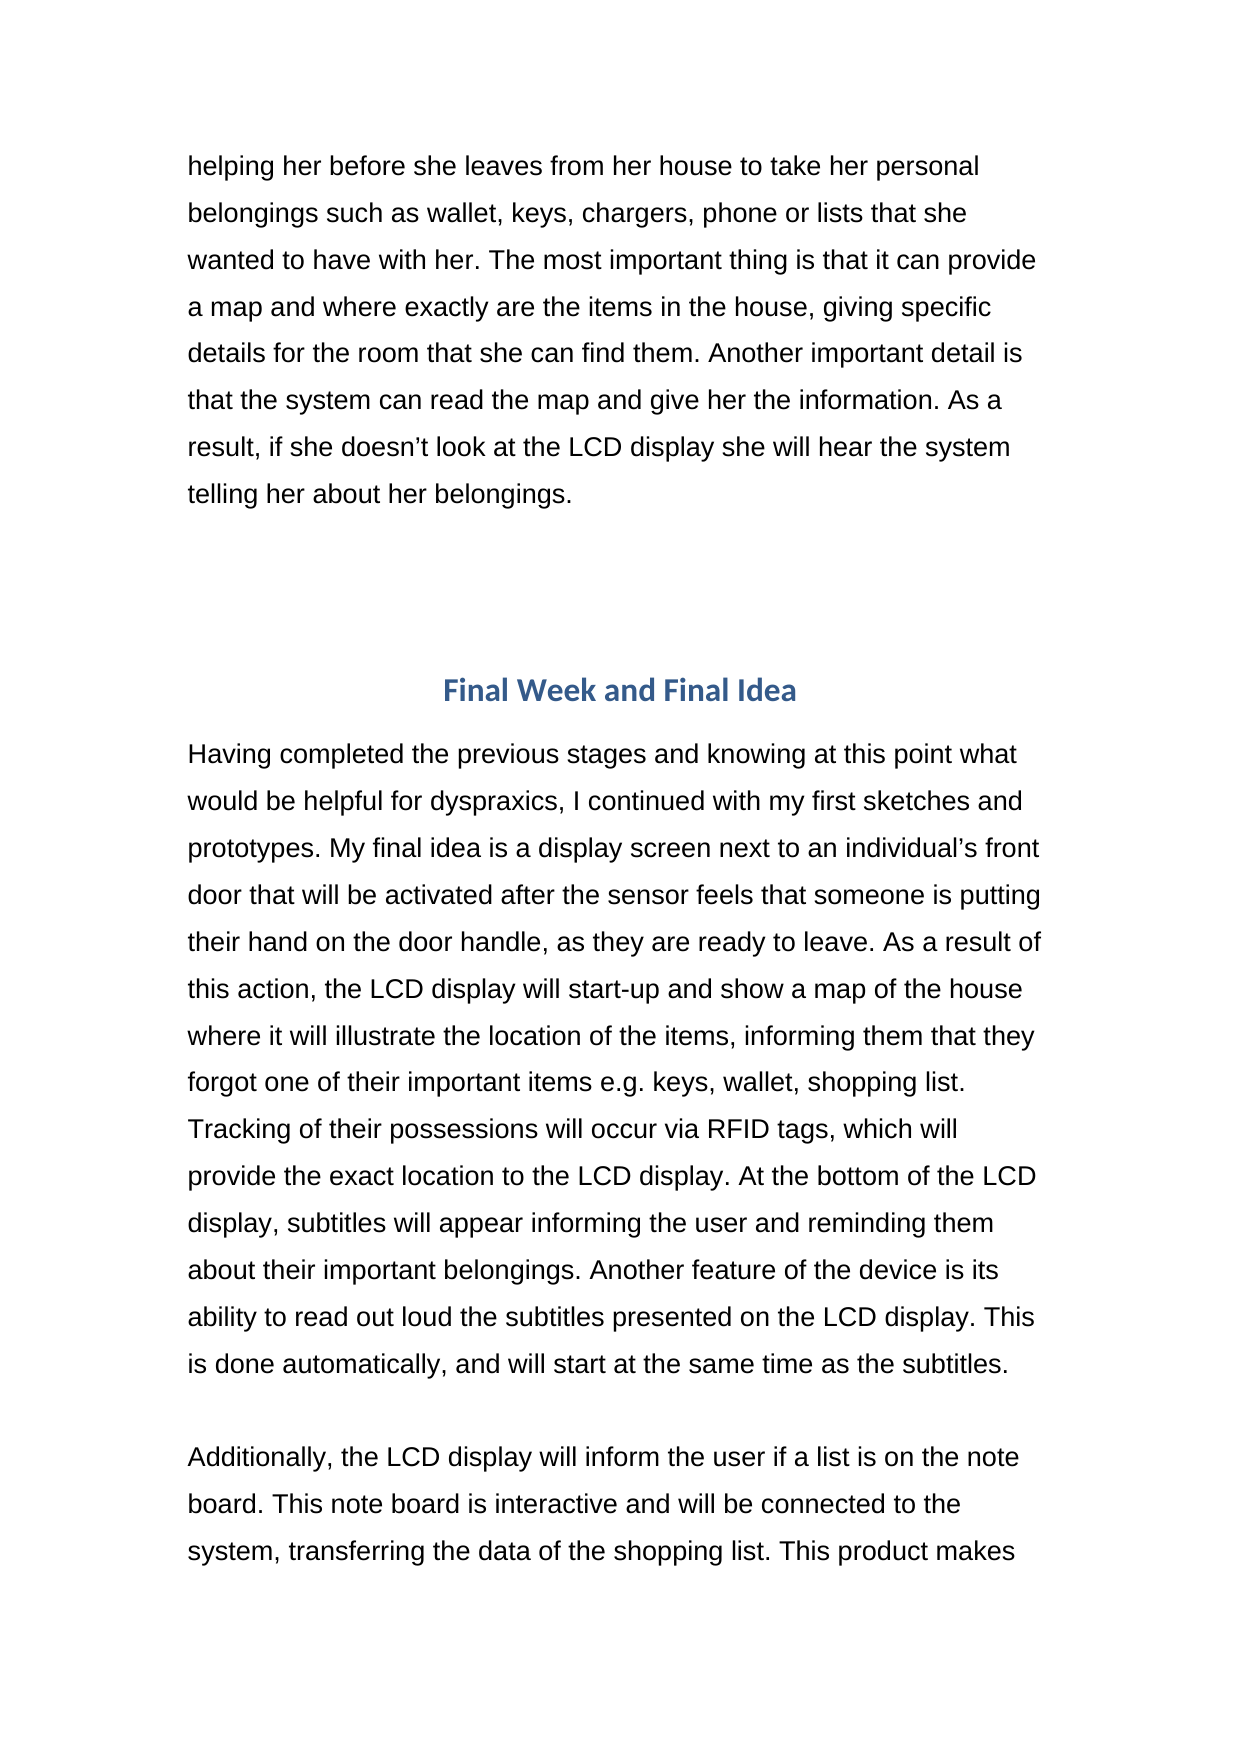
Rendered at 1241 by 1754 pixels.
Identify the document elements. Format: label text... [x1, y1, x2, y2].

text Having completed the previous stages and knowing at this point what would be helpful for dyspraxics, I continued with my first sketches and prototypes. My final idea is a display screen next to an individual’s front door that will be activated after the sensor feels that someone is putting their hand on the door handle, as they are ready to leave. As a result of this action, the LCD display will start-up and show a map of the house where it will illustrate the location of the items, informing them that they forgot one of their important items e.g. keys, wallet, shopping list. Tracking of their possessions will occur via RFID tags, which will provide the exact location to the LCD display. At the bottom of the LCD display, subtitles will appear informing the user and reminding them about their important belongings. Another feature of the device is its ability to read out loud the subtitles presented on the LCD display. This is done automatically, and will start at the same time as the subtitles. [187, 738, 1053, 1379]
subtitle Final Week and Final Idea [187, 669, 1053, 709]
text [187, 1441, 1053, 1566]
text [187, 150, 1053, 509]
